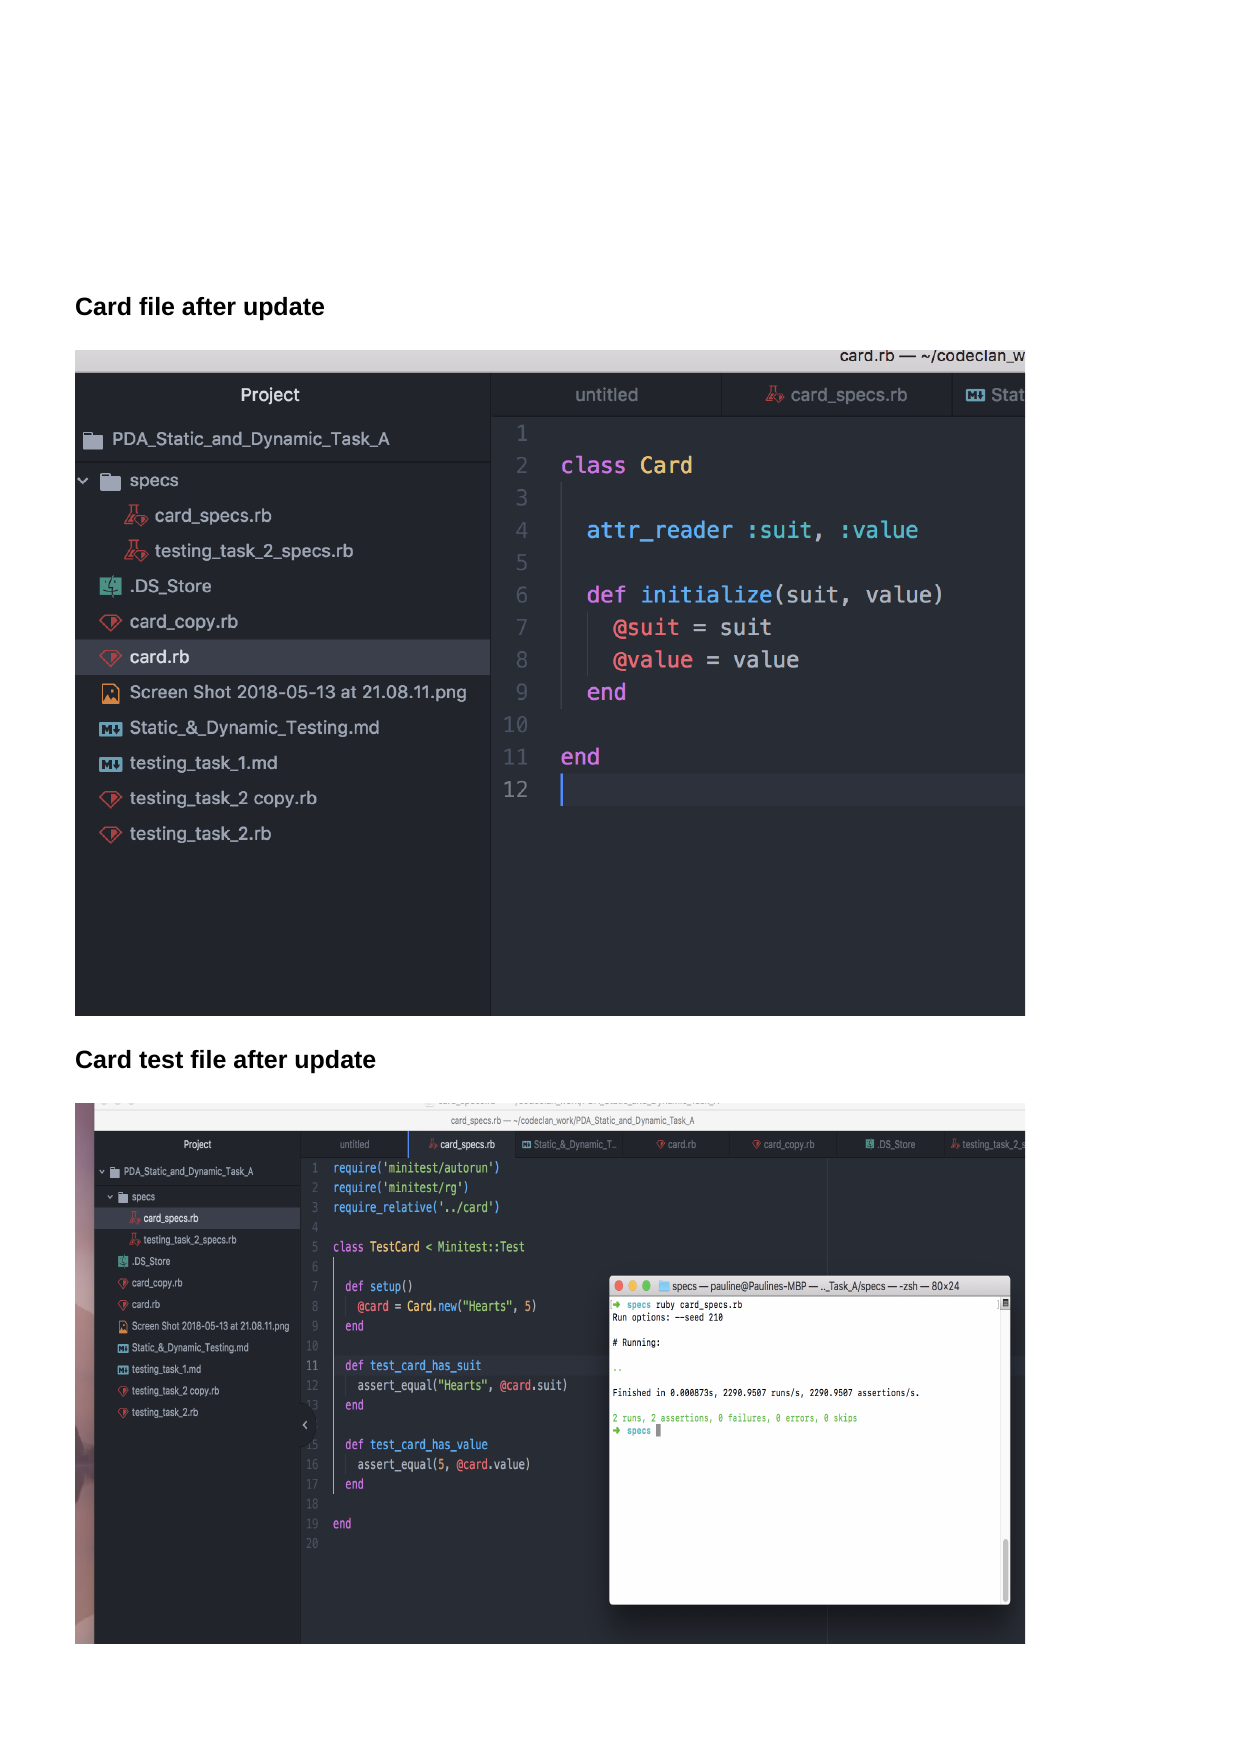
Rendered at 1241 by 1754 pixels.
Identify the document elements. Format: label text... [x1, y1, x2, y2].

picture [75, 1103, 1025, 1644]
text Card test file after update [75, 1045, 1165, 1074]
picture [75, 350, 1025, 1016]
text Card file after update [75, 291, 1165, 320]
